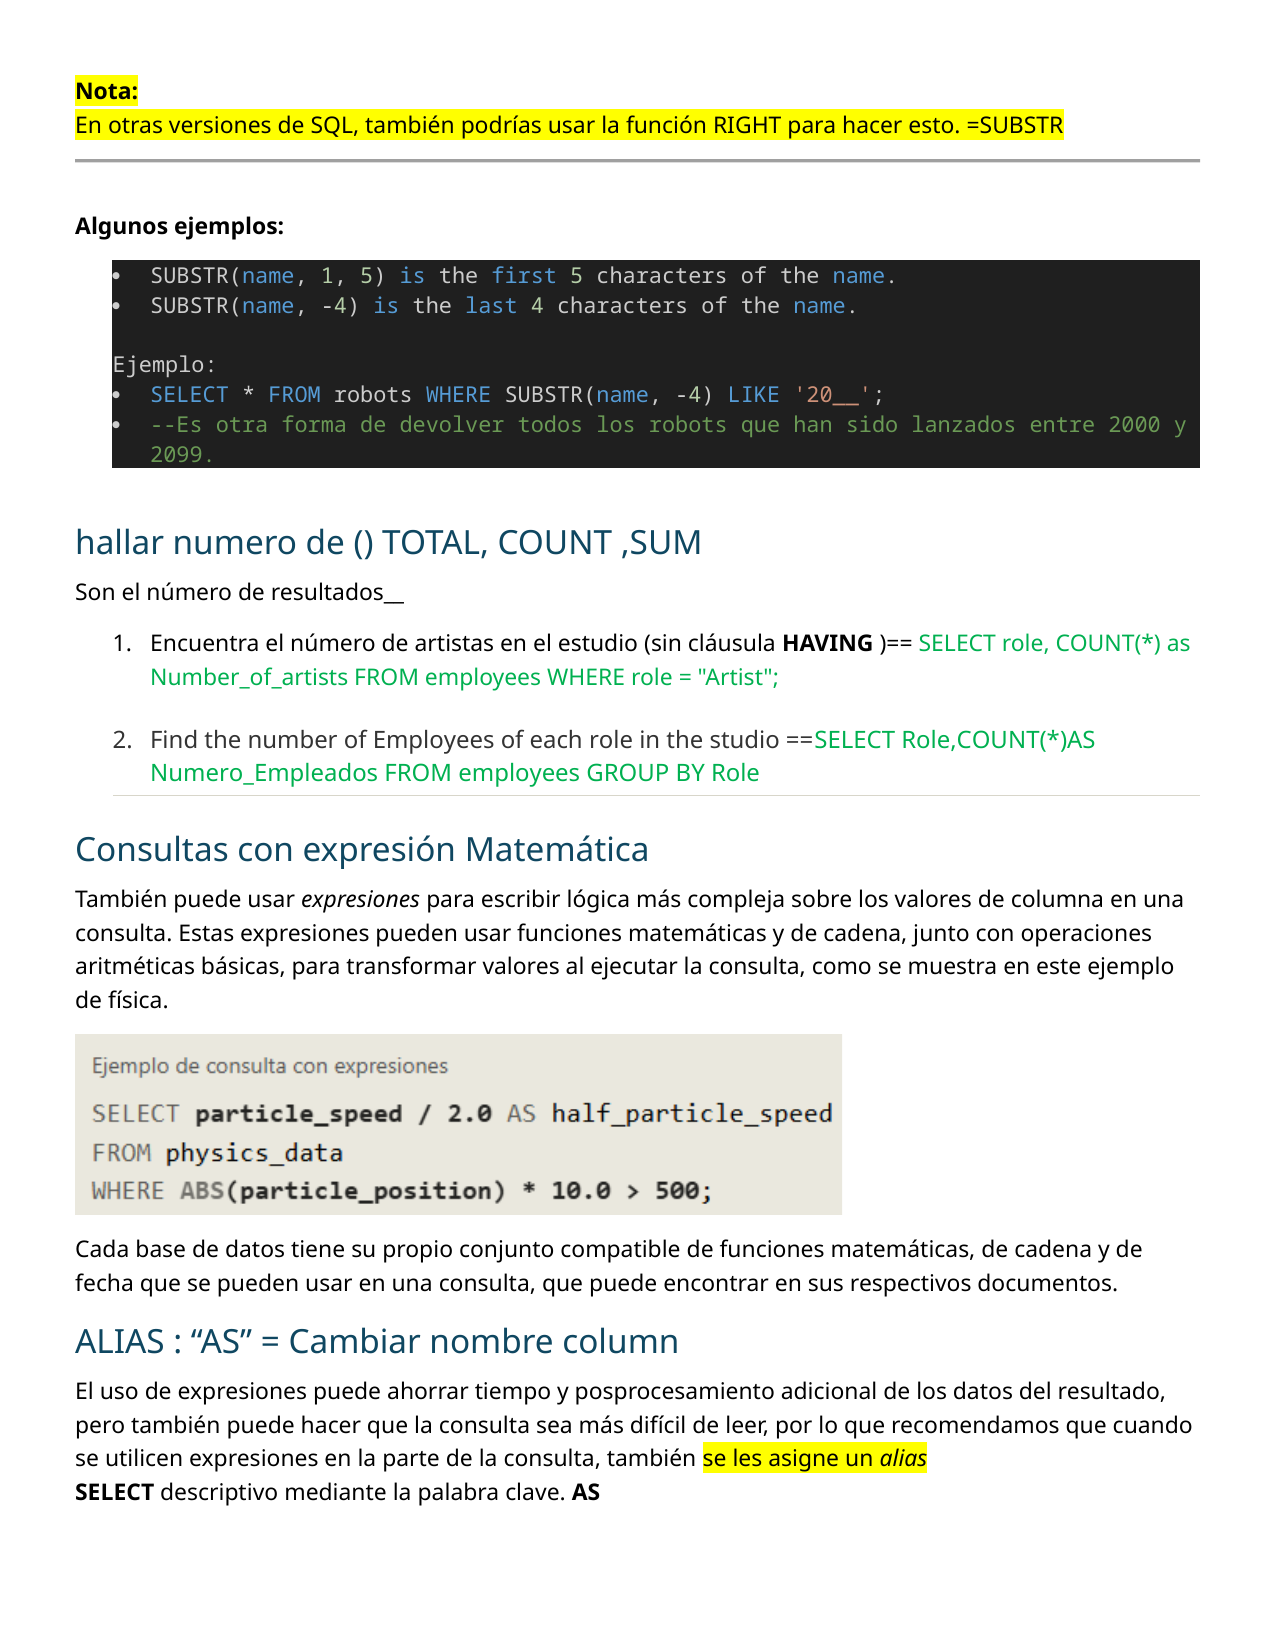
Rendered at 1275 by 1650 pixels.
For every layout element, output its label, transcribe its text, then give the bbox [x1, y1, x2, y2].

list --Es otra forma de devolver todos los robots que han sido lanzados entre 2000 y 2099. [112, 409, 1200, 468]
text Algunos ejemplos: [75, 209, 1200, 241]
text También puede usar expresiones para escribir lógica más compleja sobre los valores de columna en una consulta. Estas expresiones pueden usar funciones matemáticas y de cadena, junto con operaciones aritméticas básicas, para transformar valores al ejecutar la consulta, como se muestra en este ejemplo de física. [75, 883, 1200, 1015]
subtitle ALIAS : “AS” = Cambiar nombre column [75, 1317, 1200, 1363]
list Find the number of Employees of each role in the studio ==SELECT Role,COUNT(*)AS Numero_Empleados FROM employees GROUP BY Role [112, 723, 1200, 796]
list SUBSTR(name, -4) is the last 4 characters of the name. [112, 290, 1200, 319]
subtitle hallar numero de () TOTAL, COUNT ,SUM [75, 519, 1200, 564]
text Son el número de resultados__ [75, 576, 1200, 607]
picture [75, 1034, 843, 1215]
list Encuentra el número de artistas en el estudio (sin cláusula HAVING )== SELECT role, COUNT(*) as Number_of_artists FROM employees WHERE role = "Artist"; [112, 627, 1200, 692]
list SELECT * FROM robots WHERE SUBSTR(name, -4) LIKE '20__'; [112, 379, 1200, 409]
text El uso de expresiones puede ahorrar tiempo y posprocesamiento adicional de los datos del resultado, pero también puede hacer que la consulta sea más difícil de leer, por lo que recomendamos que cuando se utilicen expresiones en la parte de la consulta, también se les asigne un alias SELECT descriptivo mediante la palabra clave. AS [75, 1375, 1200, 1507]
text Nota: En otras versiones de SQL, también podrías usar la función RIGHT para hacer esto. =SUBSTR [75, 75, 1200, 140]
subtitle Consultas con expresión Matemática [75, 826, 1200, 871]
text Cada base de datos tiene su propio conjunto compatible de funciones matemáticas, de cadena y de fecha que se pueden usar en una consulta, que puede encontrar en sus respectivos documentos. [75, 1233, 1200, 1298]
text Ejemplo: [112, 349, 1200, 379]
list SUBSTR(name, 1, 5) is the first 5 characters of the name. [112, 260, 1200, 290]
